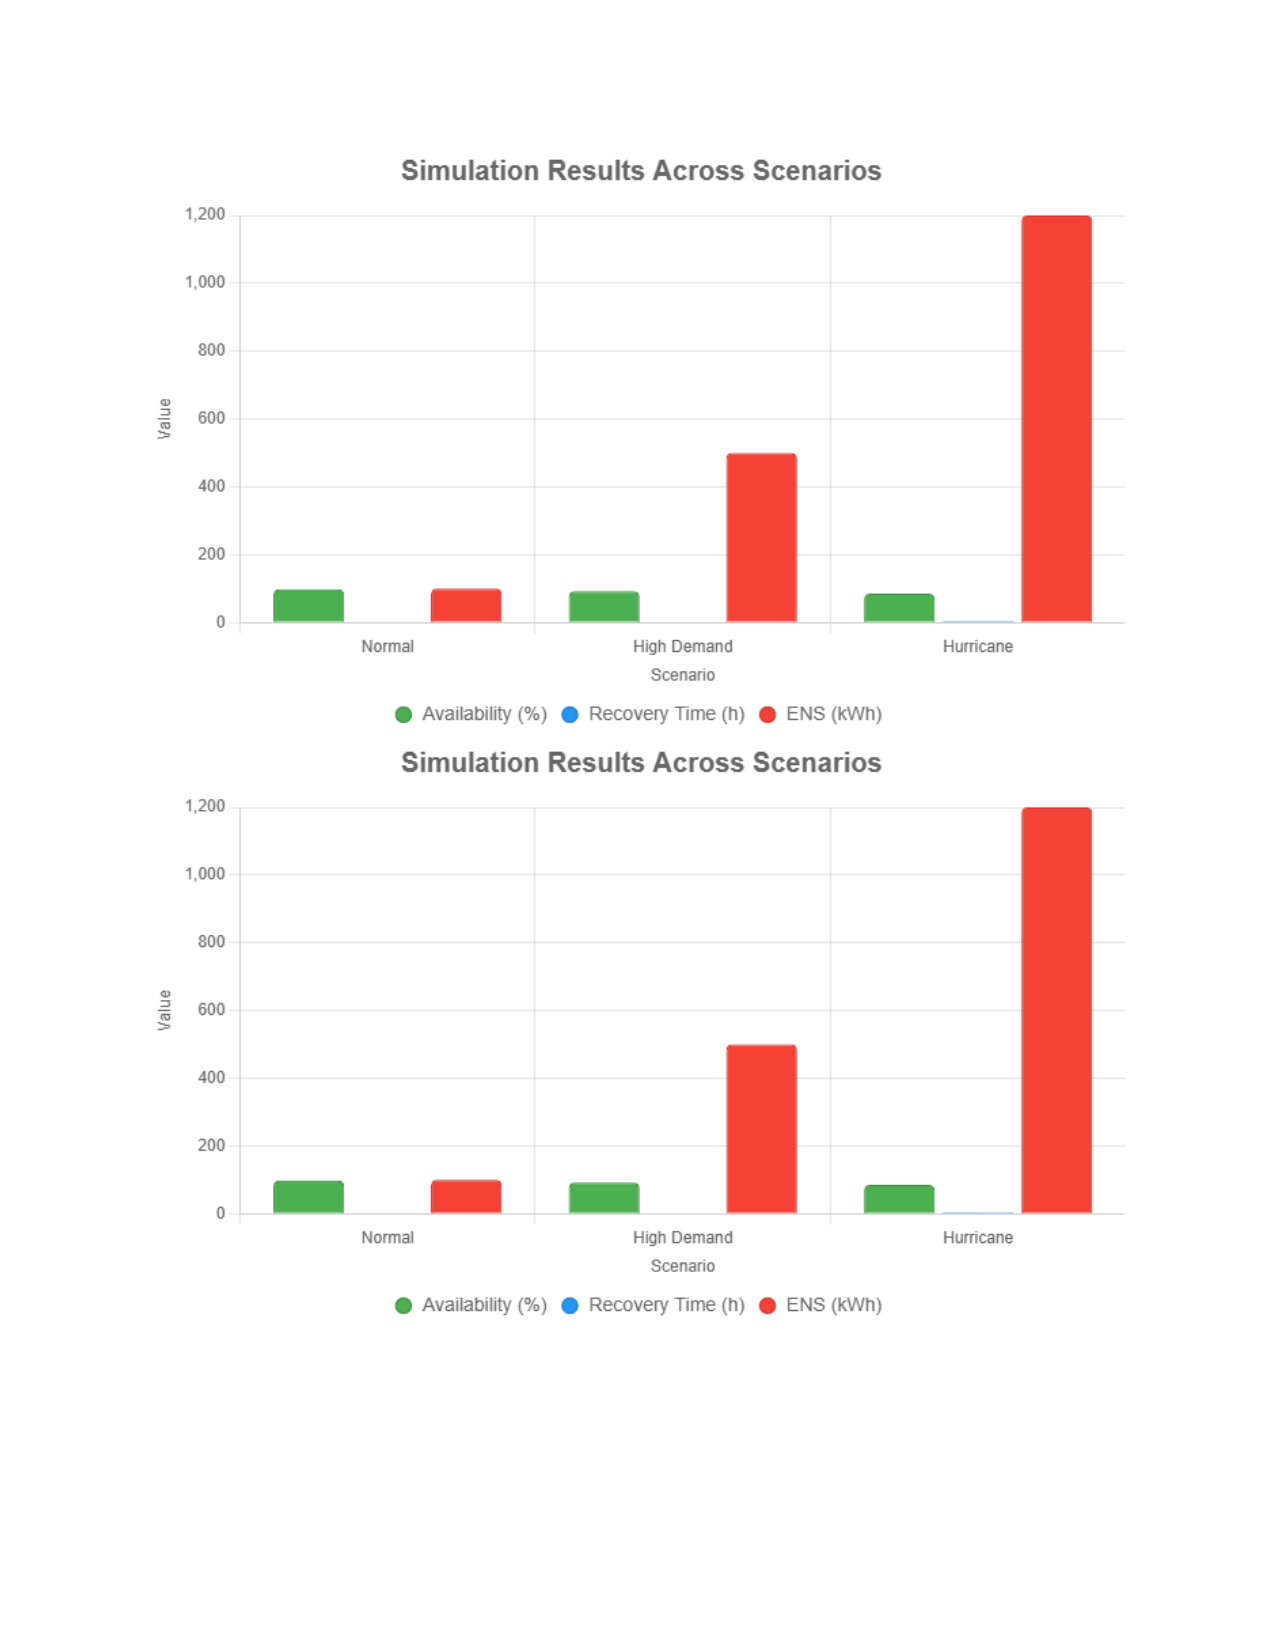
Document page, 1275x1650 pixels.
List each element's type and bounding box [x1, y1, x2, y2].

picture [150, 741, 1125, 1329]
picture [150, 150, 1125, 738]
